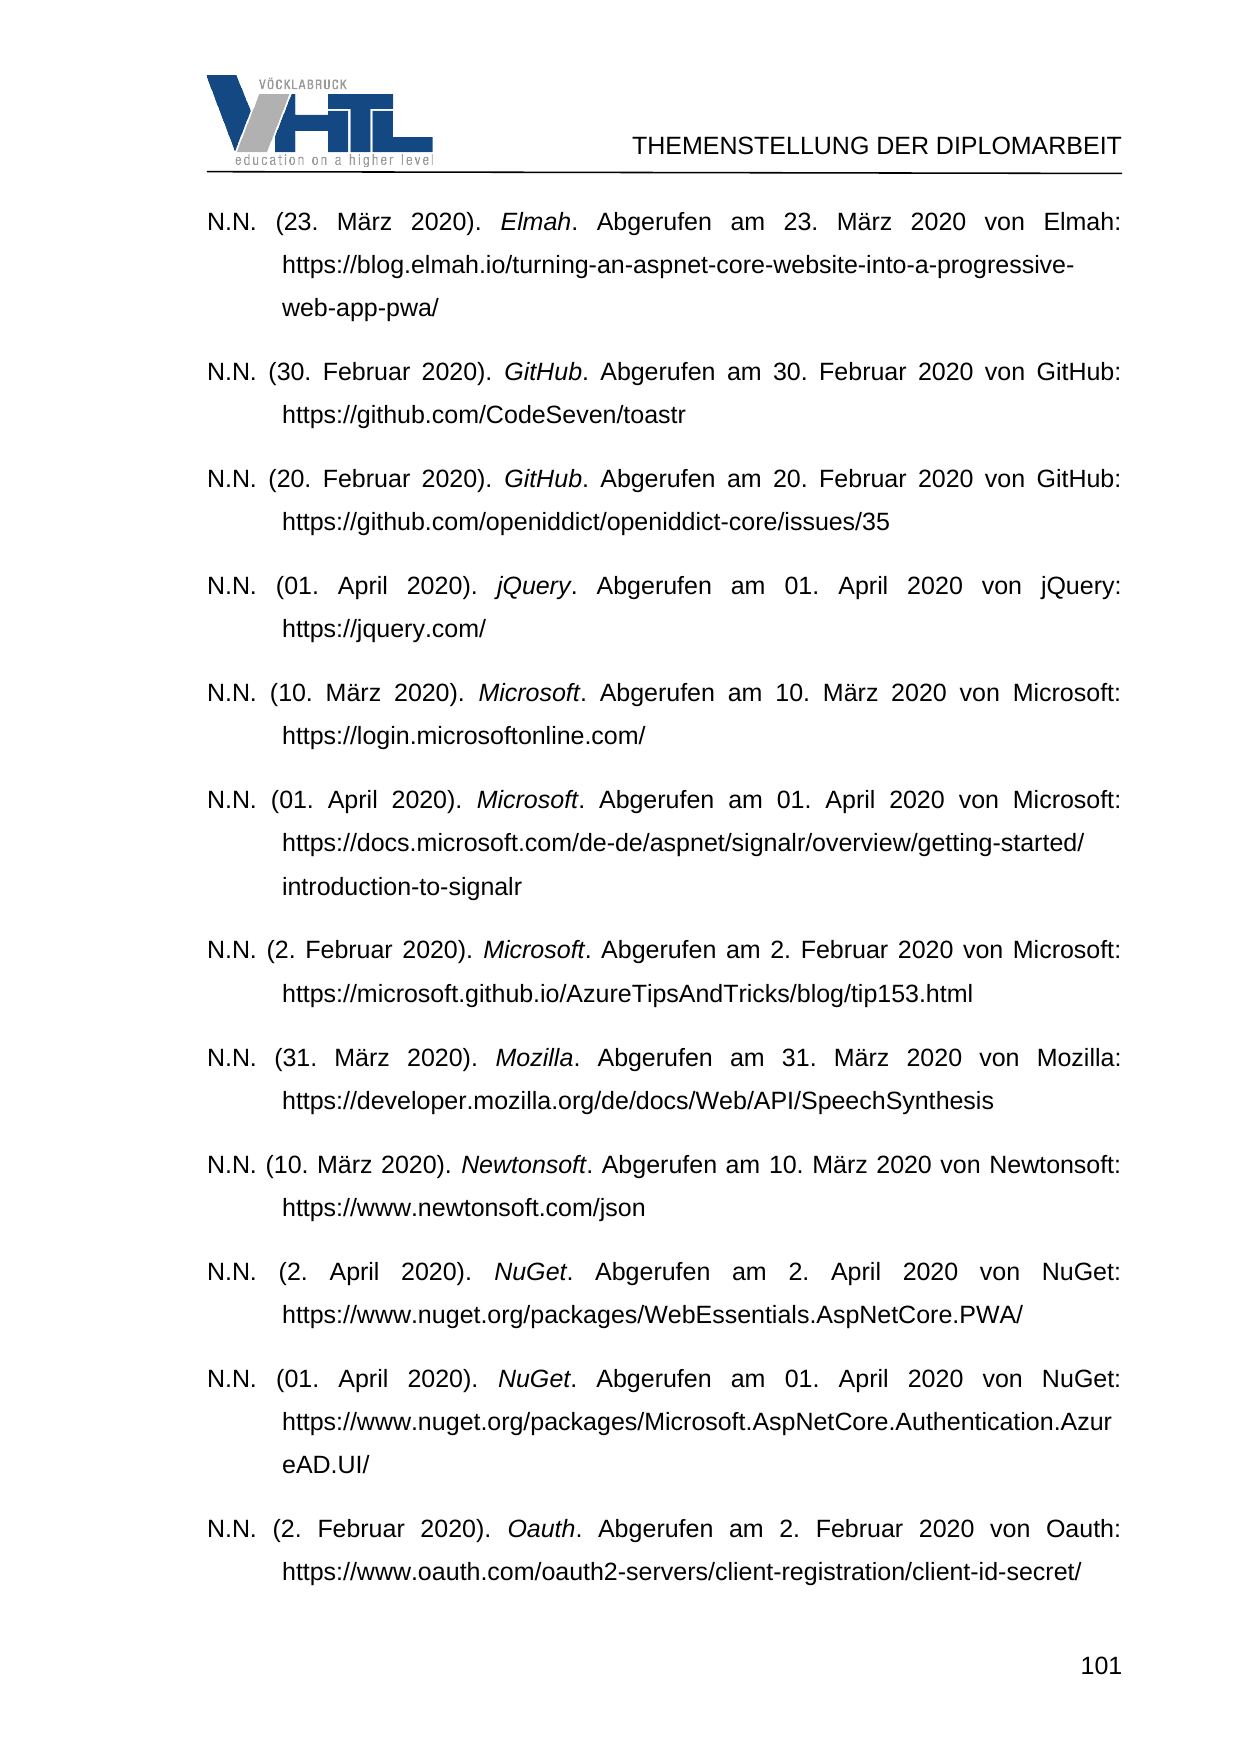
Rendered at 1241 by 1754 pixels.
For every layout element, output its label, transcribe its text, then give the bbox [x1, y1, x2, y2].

text N.N. (01. April 2020). NuGet. Abgerufen am 01. April 2020 von NuGet: https://www.nuget.org/packages/Microsoft.AspNetCore.Authentication.AzureAD.UI/ [207, 1364, 1122, 1479]
text N.N. (23. März 2020). Elmah. Abgerufen am 23. März 2020 von Elmah: https://blog.elmah.io/turning-an-aspnet-core-website-into-a-progressive-web-app-pwa/ [207, 207, 1122, 322]
text N.N. (20. Februar 2020). GitHub. Abgerufen am 20. Februar 2020 von GitHub: https://github.com/openiddict/openiddict-core/issues/35 [207, 464, 1122, 536]
text N.N. (31. März 2020). Mozilla. Abgerufen am 31. März 2020 von Mozilla: https://developer.mozilla.org/de/docs/Web/API/SpeechSynthesis [207, 1043, 1122, 1114]
text N.N. (01. April 2020). Microsoft. Abgerufen am 01. April 2020 von Microsoft: https://docs.microsoft.com/de-de/aspnet/signalr/overview/getting-started/introduction-to-signalr [207, 785, 1122, 900]
text N.N. (10. März 2020). Microsoft. Abgerufen am 10. März 2020 von Microsoft: https://login.microsoftonline.com/ [207, 678, 1122, 750]
text N.N. (01. April 2020). jQuery. Abgerufen am 01. April 2020 von jQuery: https://jquery.com/ [207, 571, 1122, 643]
picture [206, 75, 433, 167]
text N.N. (2. Februar 2020). Microsoft. Abgerufen am 2. Februar 2020 von Microsoft: https://microsoft.github.io/AzureTipsAndTricks/blog/tip153.html [207, 936, 1122, 1007]
text N.N. (30. Februar 2020). GitHub. Abgerufen am 30. Februar 2020 von GitHub: https://github.com/CodeSeven/toastr [207, 357, 1122, 429]
text N.N. (10. März 2020). Newtonsoft. Abgerufen am 10. März 2020 von Newtonsoft: https://www.newtonsoft.com/json [207, 1150, 1122, 1222]
text N.N. (2. Februar 2020). Oauth. Abgerufen am 2. Februar 2020 von Oauth: https://www.oauth.com/oauth2-servers/client-registration/client-id-secret/ [207, 1514, 1122, 1586]
text N.N. (2. April 2020). NuGet. Abgerufen am 2. April 2020 von NuGet: https://www.nuget.org/packages/WebEssentials.AspNetCore.PWA/ [207, 1257, 1122, 1329]
